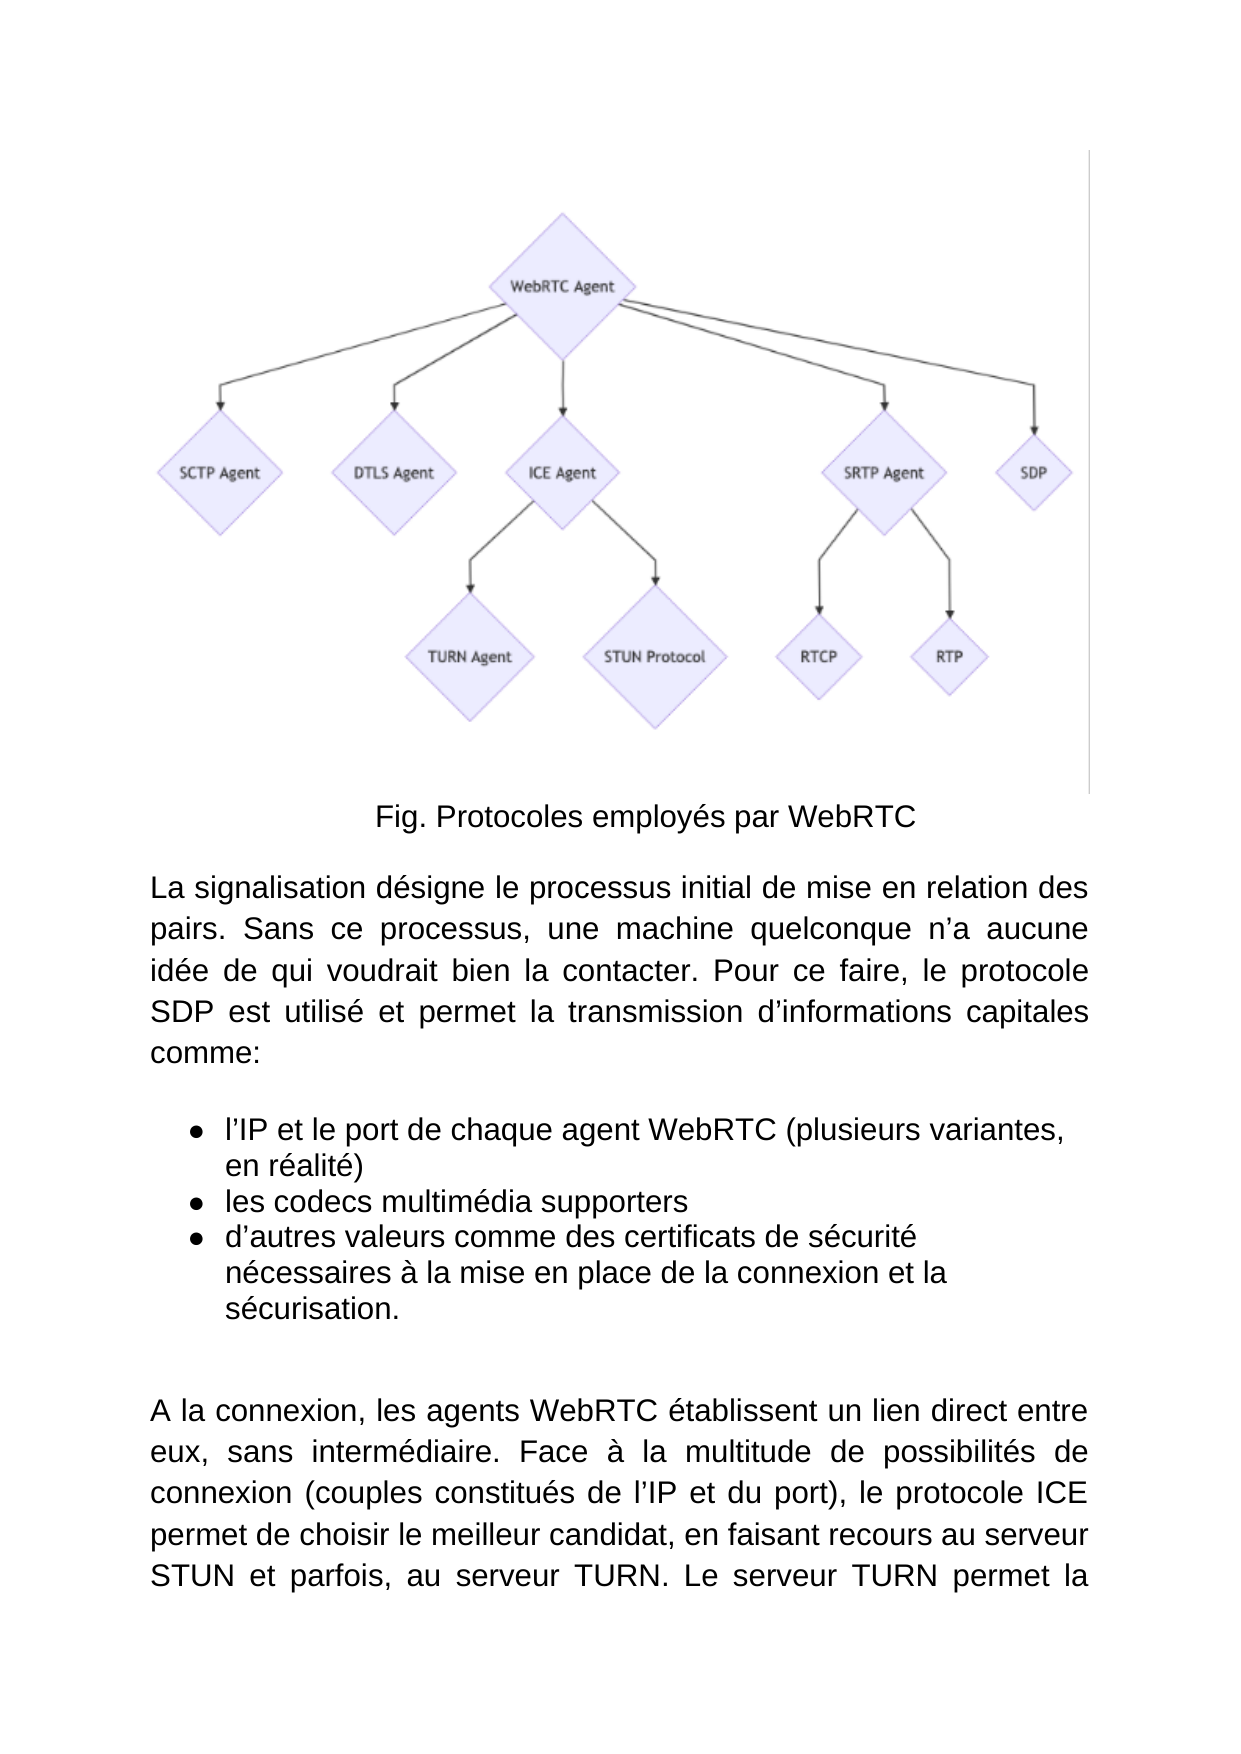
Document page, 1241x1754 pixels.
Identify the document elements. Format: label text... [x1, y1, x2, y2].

list les codecs multimédia supporters [187, 1183, 1090, 1218]
list d’autres valeurs comme des certificats de sécurité nécessaires à la mise en place de la connexion et la sécurisation. [187, 1218, 1090, 1326]
text La signalisation désigne le processus initial de mise en relation des pairs. Sans ce processus, une machine quelconque n’a aucune idée de qui voudrait bien la contacter. Pour ce faire, le protocole SDP est utilisé et permet la transmission d’informations capitales comme: [150, 869, 1090, 1070]
list l’IP et le port de chaque agent WebRTC (plusieurs variantes, en réalité) [187, 1111, 1090, 1183]
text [150, 1392, 1090, 1593]
picture [150, 150, 1091, 794]
text Fig. Protocoles employés par WebRTC [150, 798, 1090, 833]
